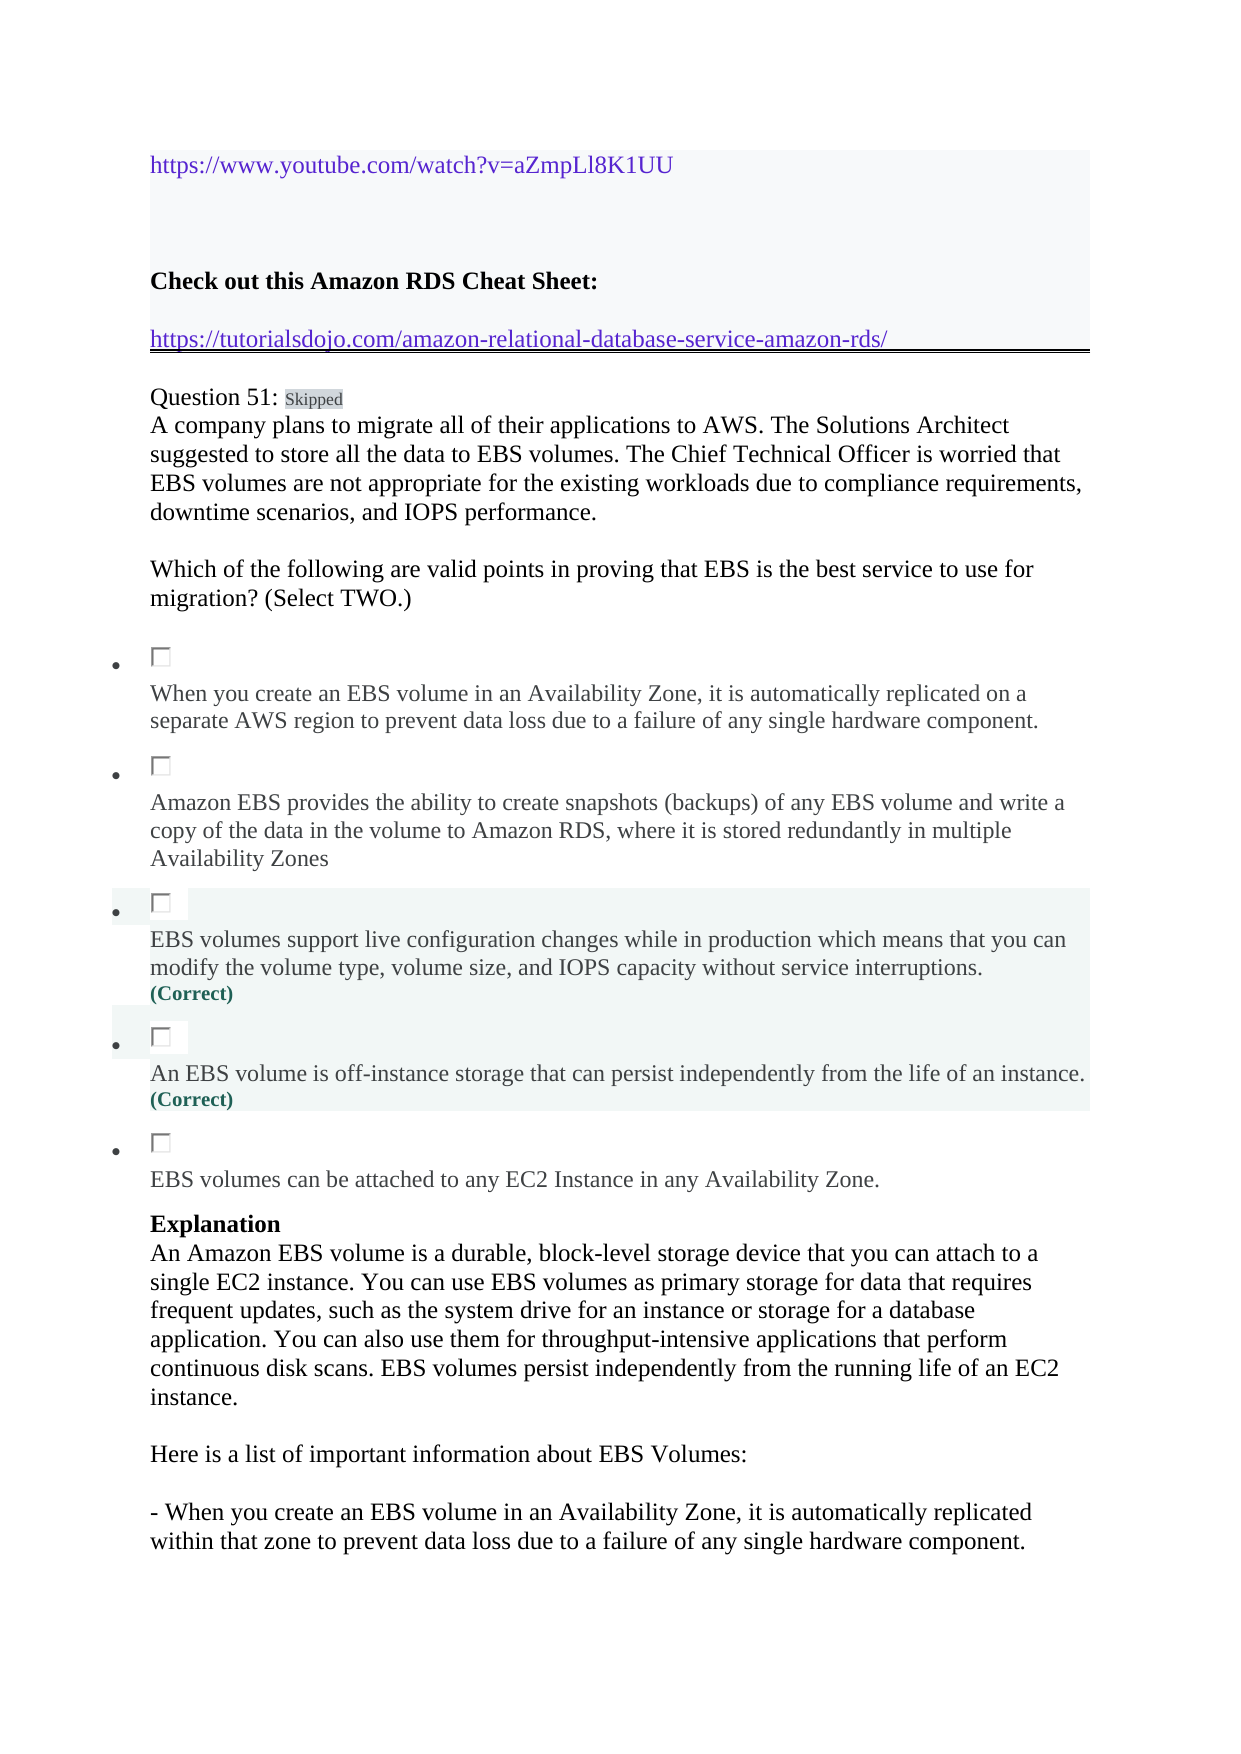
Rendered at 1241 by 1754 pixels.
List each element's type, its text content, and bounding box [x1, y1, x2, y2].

text EBS volumes can be attached to any EC2 Instance in any Availability Zone. [150, 1165, 1090, 1192]
text Here is a list of important information about EBS Volumes: [150, 1439, 1090, 1468]
list ​ [112, 751, 1090, 788]
list ​ [112, 1021, 1090, 1059]
text (Correct) [150, 1087, 1090, 1111]
text Amazon EBS provides the ability to create snapshots (backups) of any EBS volume and write a copy of the data in the volume to Amazon RDS, where it is stored redundantly in multiple Availability Zones [150, 788, 1090, 871]
text Which of the following are valid points in proving that EBS is the best service to use for migration? (Select TWO.) [150, 554, 1090, 612]
text An Amazon EBS volume is a durable, block-level storage device that you can attach to a single EC2 instance. You can use EBS volumes as primary storage for data that requires frequent updates, such as the system drive for an instance or storage for a database application. You can also use them for throughput-intensive applications that perform continuous disk scans. EBS volumes persist independently from the running life of an EC2 instance. [150, 1238, 1090, 1410]
text A company plans to migrate all of their applications to AWS. The Solutions Architect suggested to store all the data to EBS volumes. The Chief Technical Officer is worried that EBS volumes are not appropriate for the existing workloads due to compliance requirements, downtime scenarios, and IOPS performance. [150, 410, 1090, 525]
text EBS volumes support live configuration changes while in production which means that you can modify the volume type, volume size, and IOPS capacity without service interruptions. [150, 925, 1090, 981]
text Check out this Amazon RDS Cheat Sheet: [150, 266, 1090, 294]
text - When you create an EBS volume in an Availability Zone, it is automatically replicated within that zone to prevent data loss due to a failure of any single hardware component. [150, 1497, 1090, 1555]
text When you create an EBS volume in an Availability Zone, it is automatically replicated on a separate AWS region to prevent data loss due to a failure of any single hardware component. [150, 679, 1090, 734]
list ​ [112, 1127, 1090, 1165]
text Question 51: Skipped [150, 382, 1090, 410]
text (Correct) [150, 981, 1090, 1005]
text An EBS volume is off-instance storage that can persist independently from the life of an instance. [150, 1059, 1090, 1087]
text Explanation [150, 1209, 1090, 1238]
text https://tutorialsdojo.com/amazon-relational-database-service-amazon-rds/ [150, 324, 1090, 349]
list ​ [112, 888, 1090, 925]
list ​ [112, 641, 1090, 679]
text https://www.youtube.com/watch?v=aZmpLl8K1UU [150, 150, 1090, 179]
